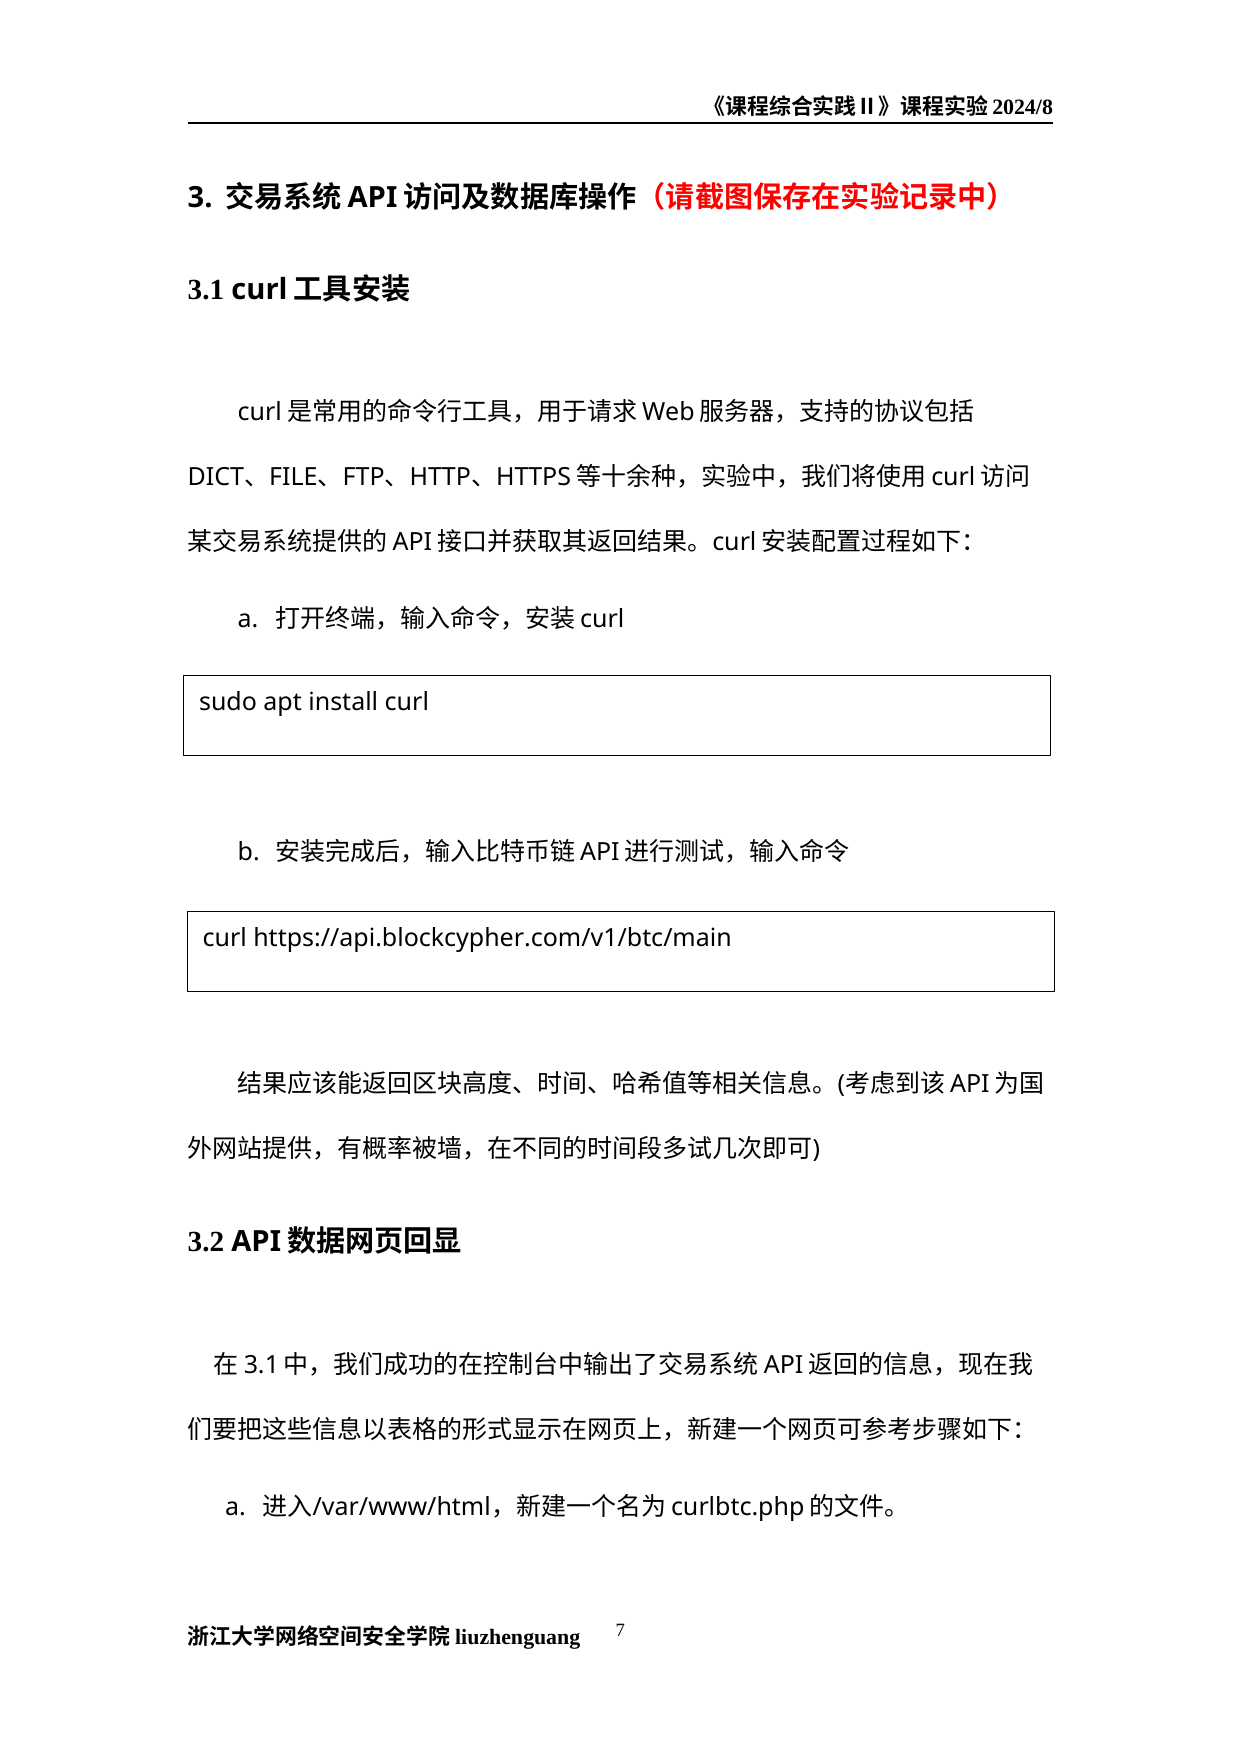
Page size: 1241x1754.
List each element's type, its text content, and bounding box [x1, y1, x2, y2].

subtitle 3.2 API数据网页回显 [187, 1207, 1053, 1272]
list 进入/var/www/html，新建一个名为curlbtc.php的文件。 [225, 1472, 1053, 1537]
subtitle 交易系统API访问及数据库操作（请截图保存在实验记录中） [187, 162, 1053, 227]
subtitle 3.1 curl工具安装 [187, 254, 1053, 319]
list 打开终端，输入命令，安装curl [237, 584, 1053, 649]
list 安装完成后，输入比特币链API进行测试，输入命令 [237, 817, 1053, 882]
text curl是常用的命令行工具，用于请求Web服务器，支持的协议包括DICT、FILE、FTP、HTTP、HTTPS等十余种，实验中，我们将使用curl访问某交易系统提供的API接口并获取其返回结果。curl安装配置过程如下： [187, 377, 1053, 572]
text 结果应该能返回区块高度、时间、哈希值等相关信息。(考虑到该API为国外网站提供，有概率被墙，在不同的时间段多试几次即可) [187, 1049, 1053, 1179]
text 在3.1中，我们成功的在控制台中输出了交易系统API返回的信息，现在我们要把这些信息以表格的形式显示在网页上，新建一个网页可参考步骤如下： [187, 1330, 1053, 1460]
